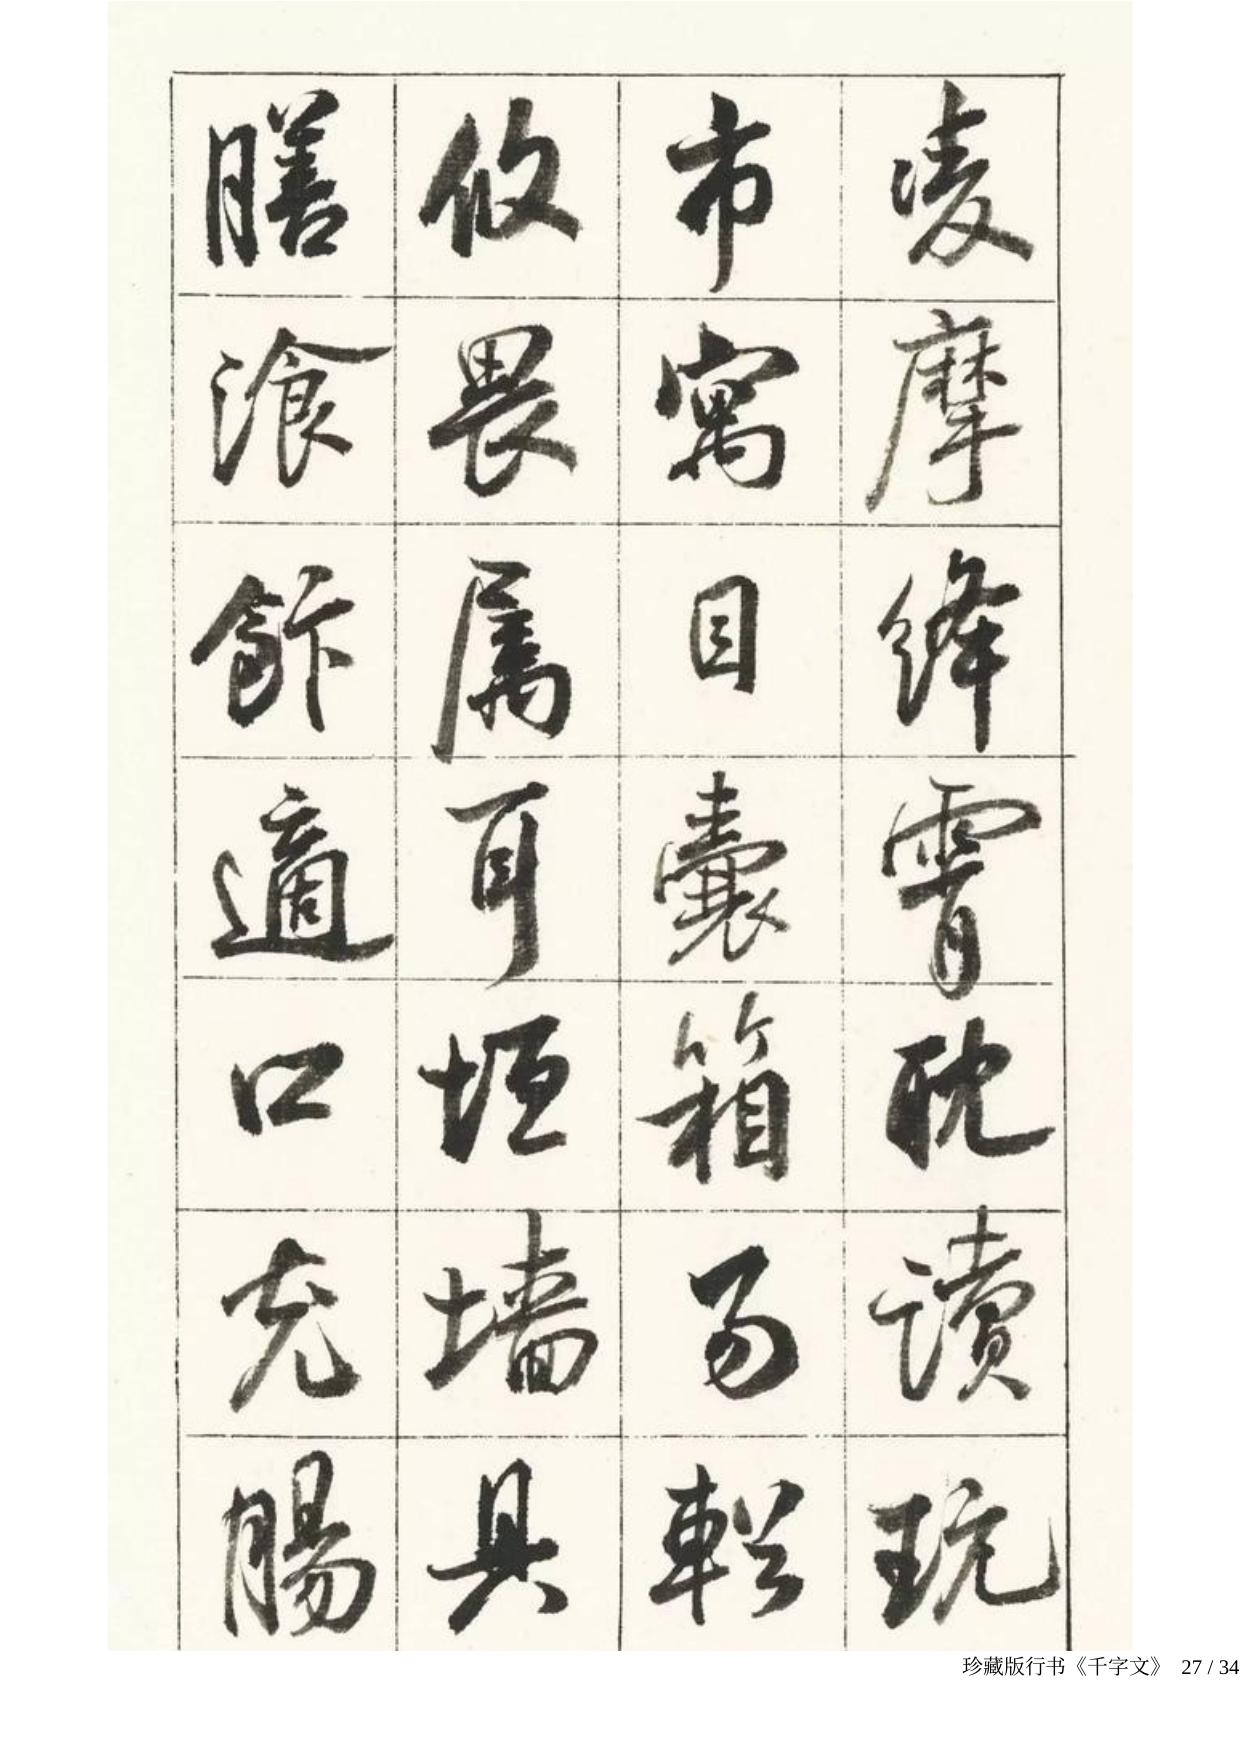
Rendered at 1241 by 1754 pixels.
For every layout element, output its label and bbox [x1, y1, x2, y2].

picture [107, 1, 1133, 1651]
